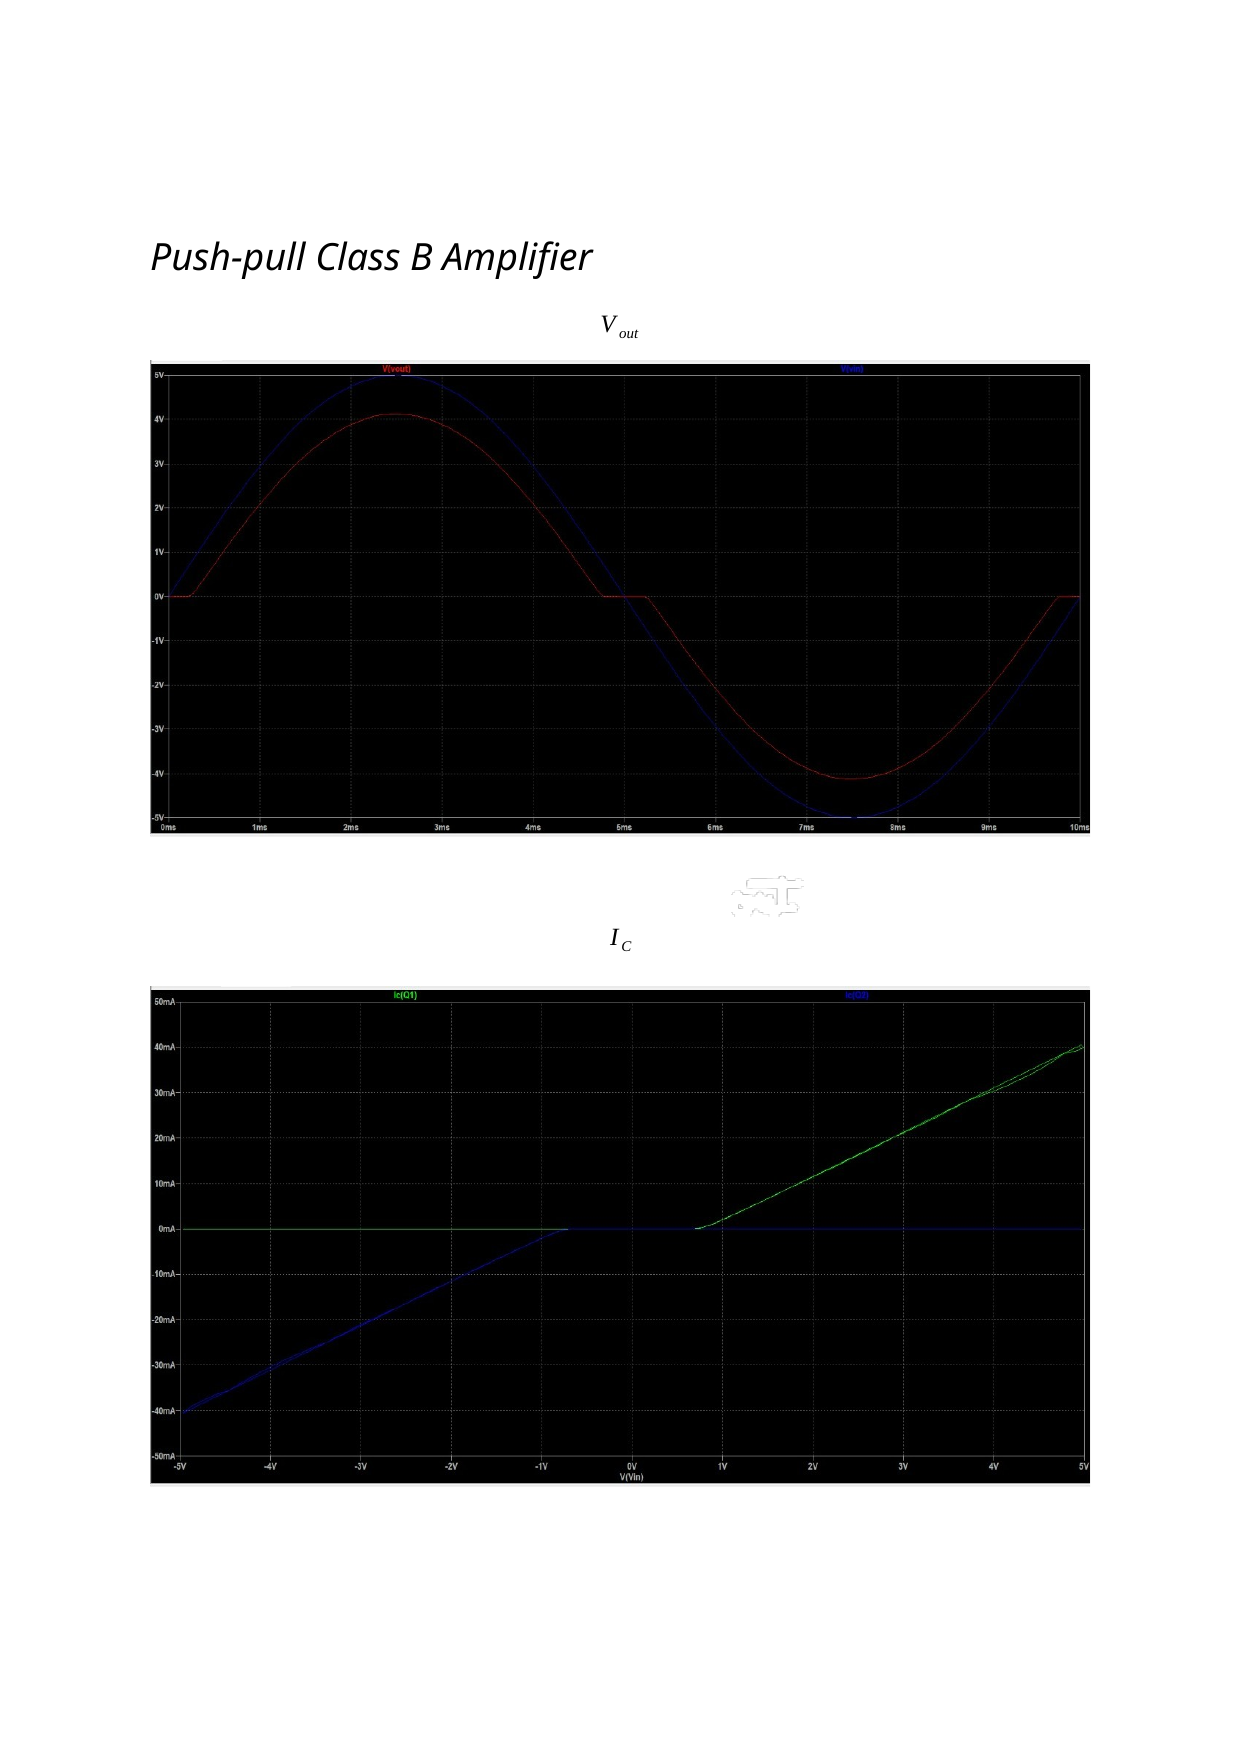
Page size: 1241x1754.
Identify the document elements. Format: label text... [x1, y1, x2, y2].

picture [150, 986, 1091, 1487]
text Push-pull Class B Amplifier [150, 230, 1090, 281]
picture [731, 875, 804, 917]
picture [150, 360, 1091, 837]
